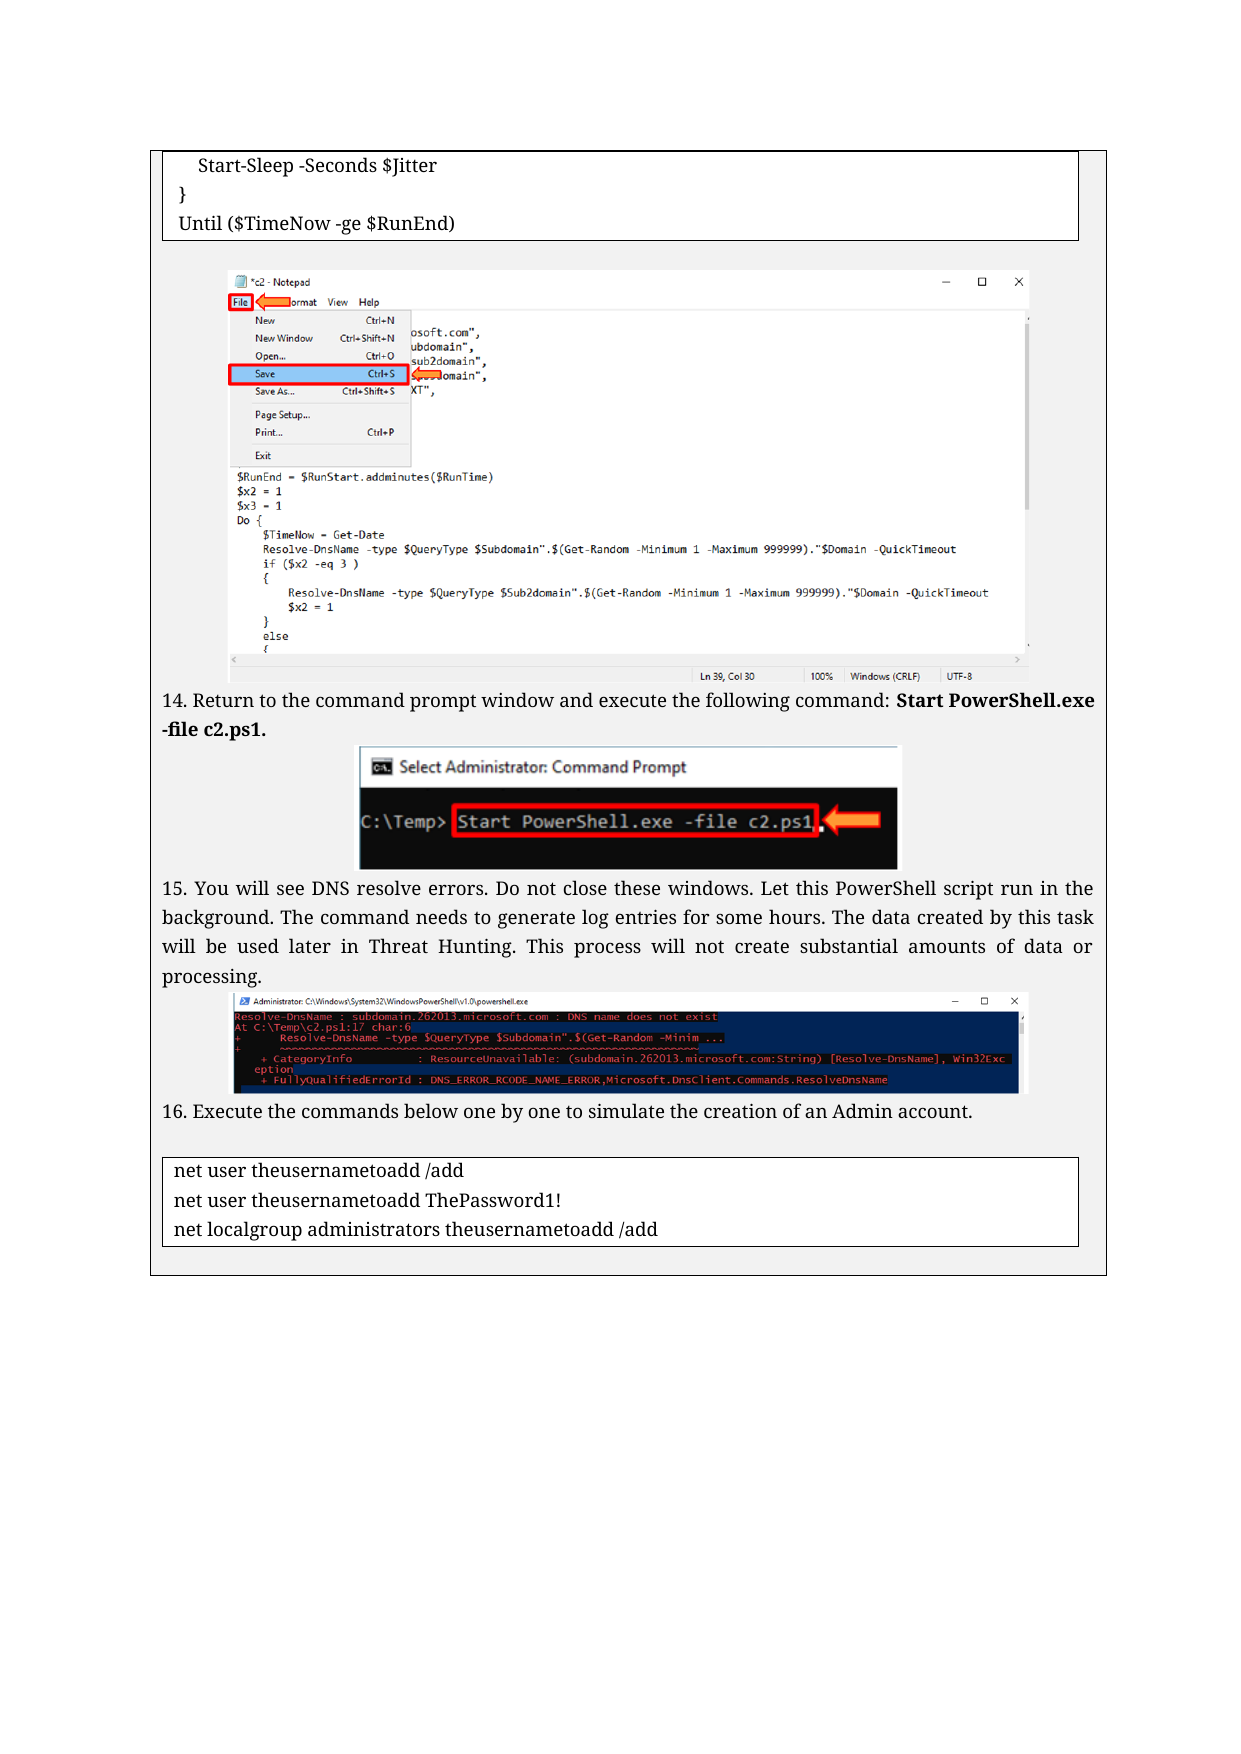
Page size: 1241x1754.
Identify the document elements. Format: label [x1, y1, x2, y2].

table_cell [151, 151, 1106, 1275]
picture [228, 992, 1029, 1094]
picture [227, 270, 1030, 683]
picture [354, 745, 903, 871]
